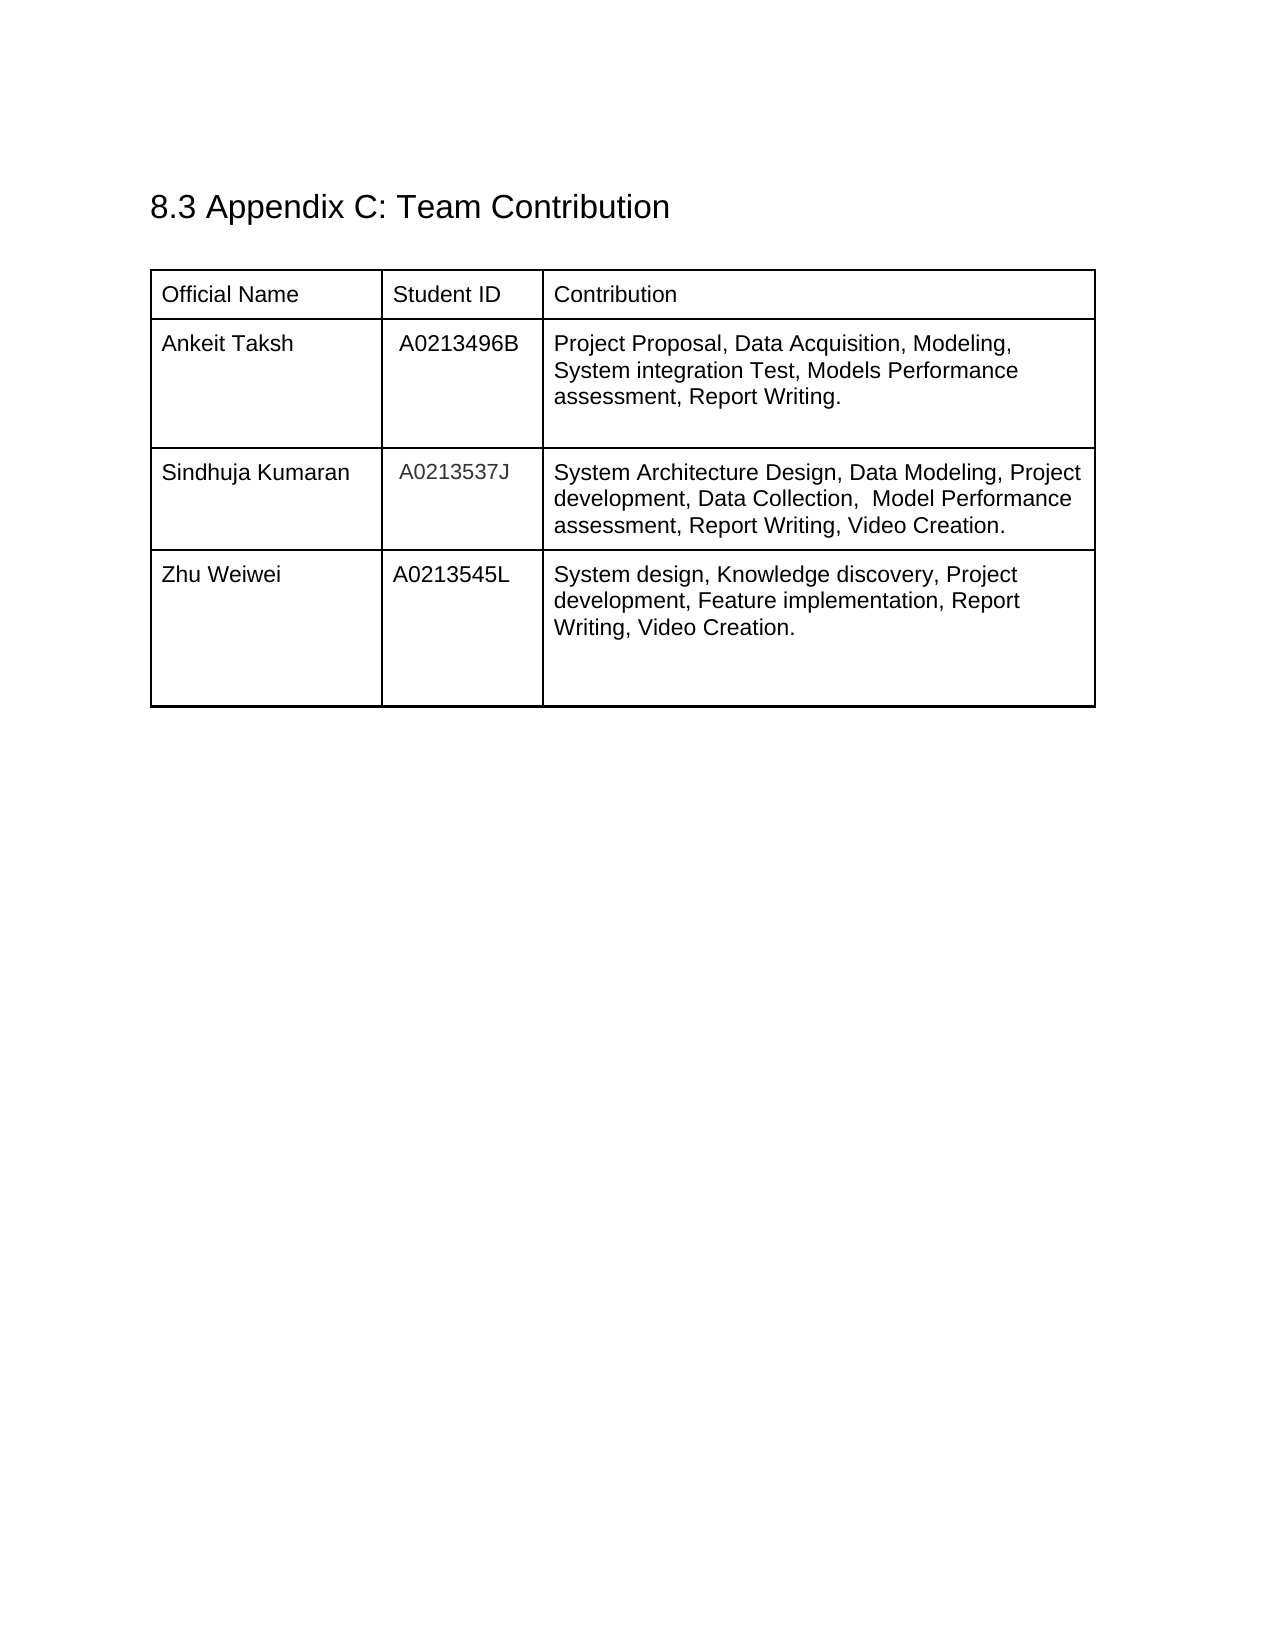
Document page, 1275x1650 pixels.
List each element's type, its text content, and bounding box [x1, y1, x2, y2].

table_cell A0213545L [383, 551, 542, 705]
subtitle 8.3 Appendix C: Team Contribution [150, 187, 1125, 226]
table_header Student ID [383, 271, 542, 318]
table_cell System design, Knowledge discovery, Project development, Feature implementation, Report Writing, Video Creation. [544, 551, 1094, 705]
table_cell Zhu Weiwei [152, 551, 381, 705]
table_cell Project Proposal, Data Acquisition, Modeling, System integration Test, Models Performance assessment, Report Writing. [544, 320, 1094, 447]
table_cell Sindhuja Kumaran [152, 449, 381, 549]
table_cell Ankeit Taksh [152, 320, 381, 447]
table_header Contribution [544, 271, 1094, 318]
table_cell System Architecture Design, Data Modeling, Project development, Data Collection, Model Performance assessment, Report Writing, Video Creation. [544, 449, 1094, 549]
table_cell A0213537J [383, 449, 542, 549]
table_header Official Name [152, 271, 381, 318]
table_cell A0213496B [383, 320, 542, 447]
